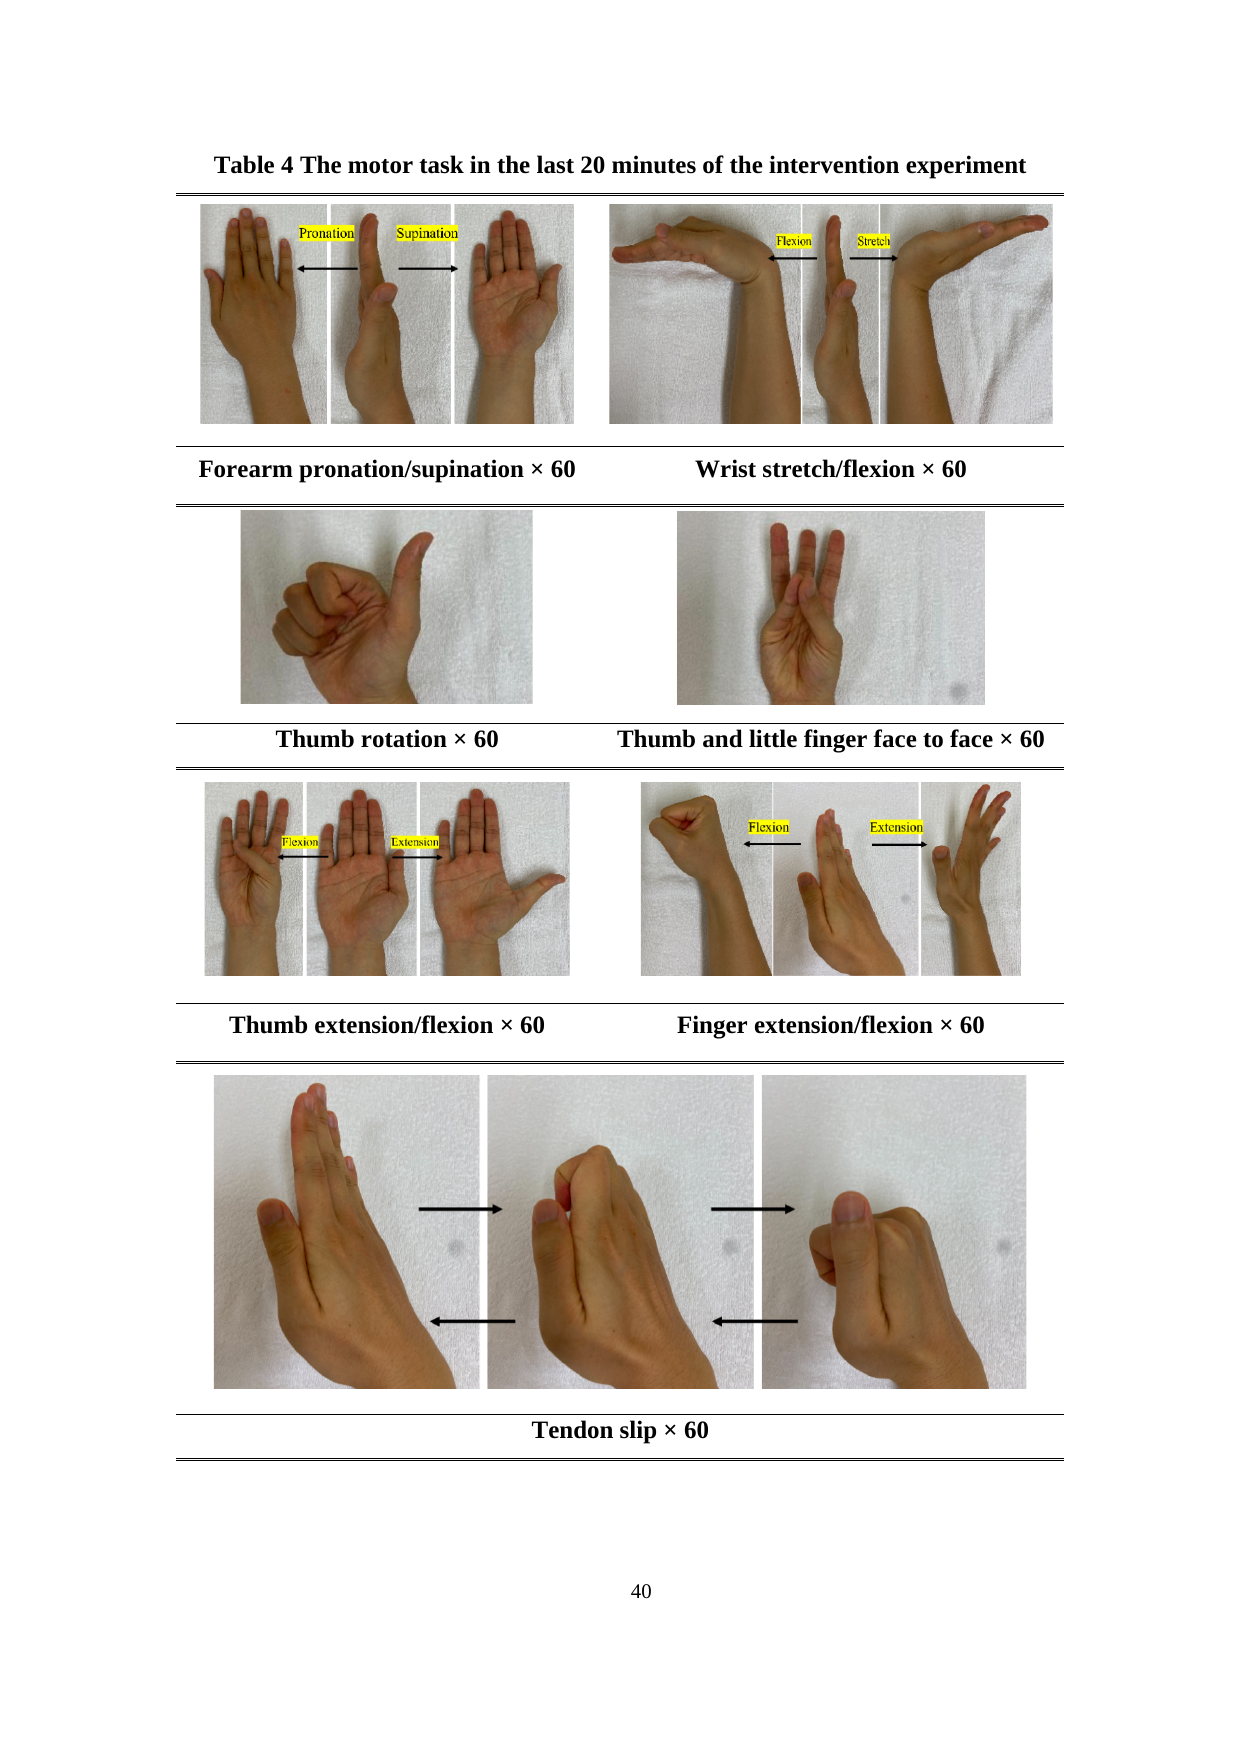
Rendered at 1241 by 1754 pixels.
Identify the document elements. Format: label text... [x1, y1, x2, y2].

table_cell Forearm pronation/supination × 60 [176, 447, 598, 503]
picture [204, 782, 570, 976]
table_cell Tendon slip × 60 [176, 1415, 1064, 1458]
picture [640, 782, 1021, 976]
table_cell Thumb and little finger face to face × 60 [598, 724, 1064, 767]
picture [609, 204, 1053, 424]
table_cell [176, 507, 598, 723]
text Table 4 The motor task in the last 20 minutes of the intervention experiment [187, 150, 1053, 179]
table_cell Thumb extension/flexion × 60 [176, 1004, 598, 1061]
picture [240, 510, 533, 704]
table_cell [176, 770, 598, 1002]
table_cell Wrist stretch/flexion × 60 [598, 447, 1064, 503]
picture [677, 511, 985, 705]
table_cell Finger extension/flexion × 60 [598, 1004, 1064, 1061]
picture [213, 1075, 1027, 1389]
table_header [598, 196, 1064, 446]
table_cell [598, 770, 1064, 1002]
table_cell [176, 1064, 1064, 1414]
table_header [176, 196, 598, 446]
table_cell [598, 507, 1064, 723]
picture [200, 204, 574, 424]
table_cell Thumb rotation × 60 [176, 724, 598, 767]
